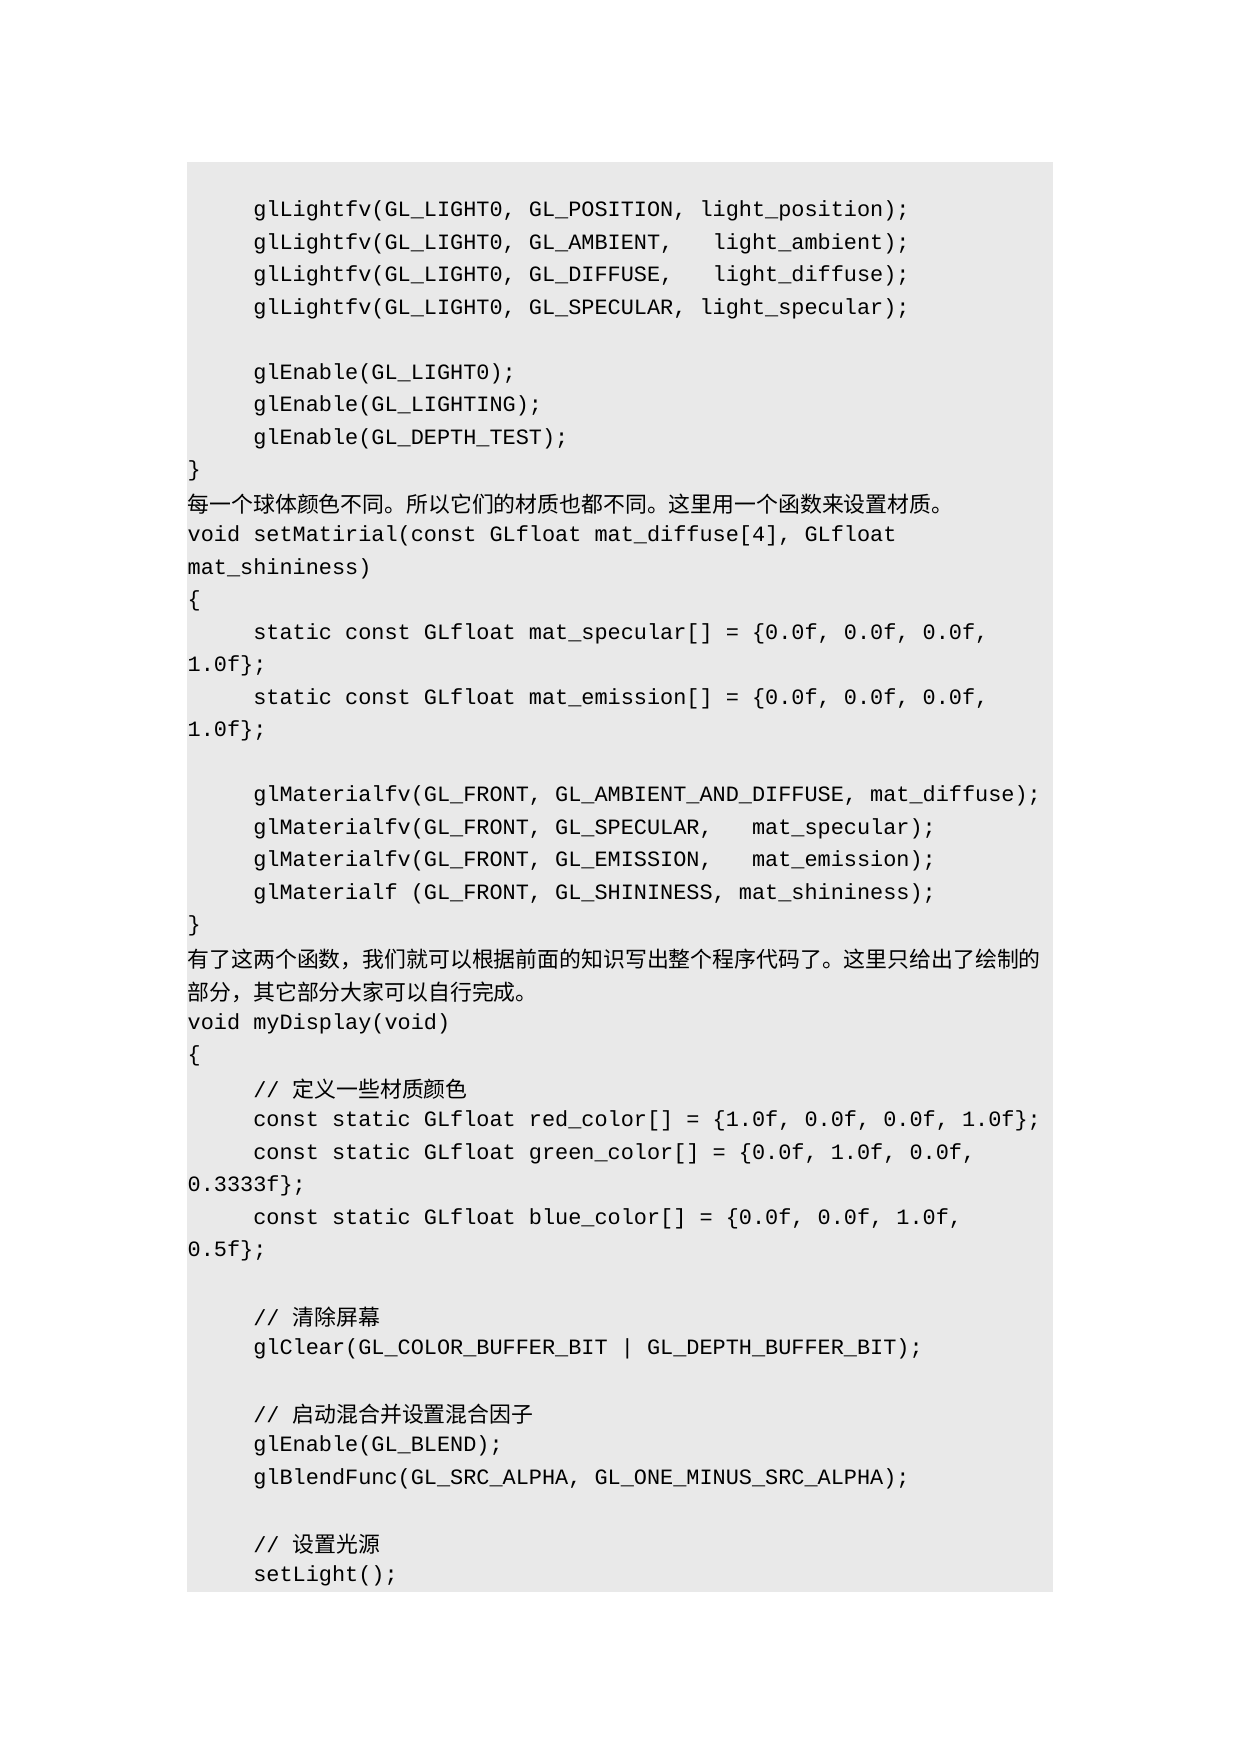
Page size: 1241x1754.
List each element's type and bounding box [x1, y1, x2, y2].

text [187, 162, 1053, 1592]
